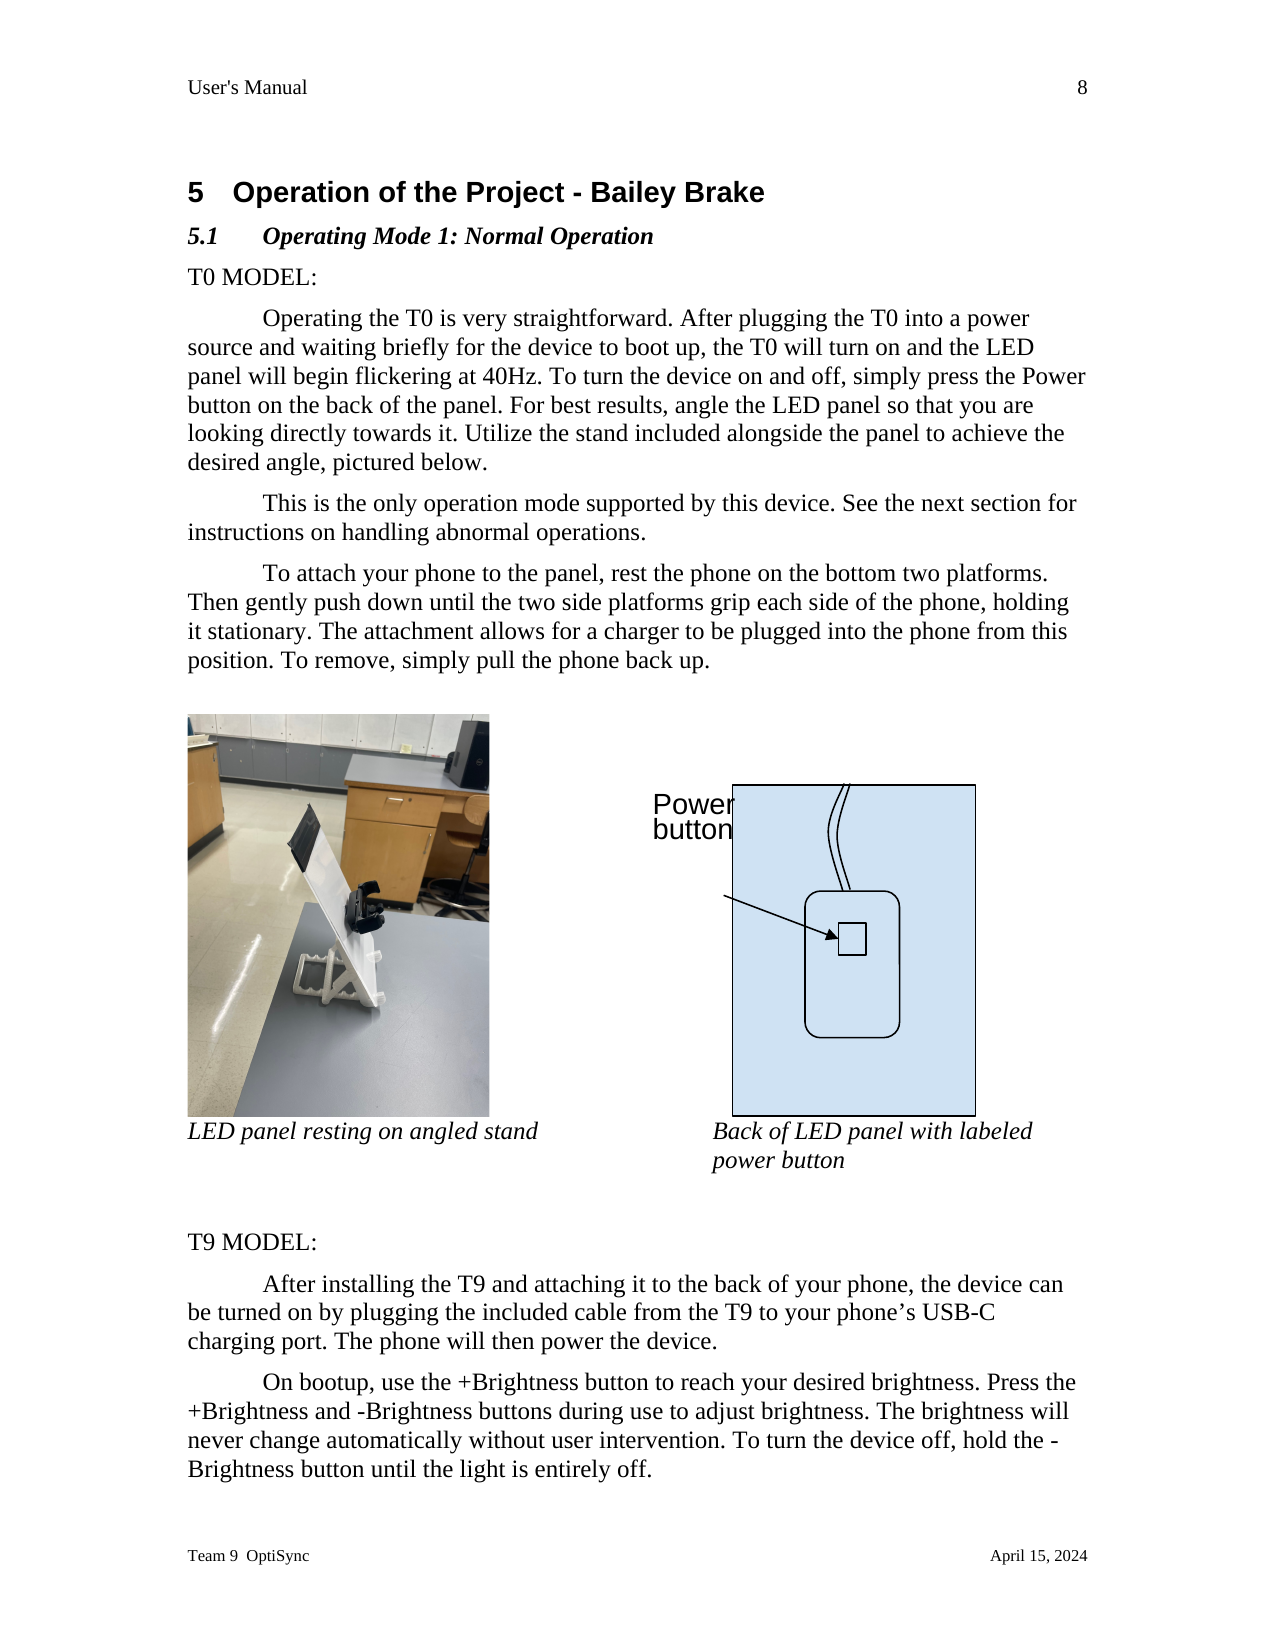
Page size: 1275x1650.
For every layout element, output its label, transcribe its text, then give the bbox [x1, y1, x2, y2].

text T9 MODEL: [187, 1227, 1087, 1256]
text Operating the T0 is very straightforward. After plugging the T0 into a power source and waiting briefly for the device to boot up, the T0 will turn on and the LED panel will begin flickering at 40Hz. To turn the device on and off, simply press the Power button on the back of the panel. For best results, angle the LED panel so that you are looking directly towards it. Utilize the stand included alongside the panel to achieve the desired angle, pictured below. [187, 303, 1087, 476]
text This is the only operation mode supported by this device. See the next section for instructions on handling abnormal operations. [187, 488, 1087, 546]
text On bootup, use the +Brightness button to reach your desired brightness. Press the +Brightness and -Brightness buttons during use to adjust brightness. The brightness will never change automatically without user intervention. To turn the device off, hold the -Brightness button until the light is entirely off. [187, 1367, 1087, 1482]
subtitle Operation of the Project - Bailey Brake [187, 175, 1087, 208]
picture [187, 714, 490, 1117]
text LED panel resting on angled stand Back of LED panel with labeled [187, 1116, 1087, 1145]
text To attach your phone to the panel, rest the phone on the bottom two platforms. Then gently push down until the two side platforms grip each side of the phone, holding it stationary. The attachment allows for a charger to be plugged into the phone from this position. To remove, simply pull the phone back up. [187, 558, 1087, 673]
subtitle Operating Mode 1: Normal Operation [187, 221, 1087, 250]
text power button [637, 1145, 1087, 1174]
text After installing the T9 and attaching it to the back of your phone, the device can be turned on by plugging the included cable from the T9 to your phone’s USB-C charging port. The phone will then power the device. [187, 1269, 1087, 1355]
text T0 MODEL: [187, 262, 1087, 291]
